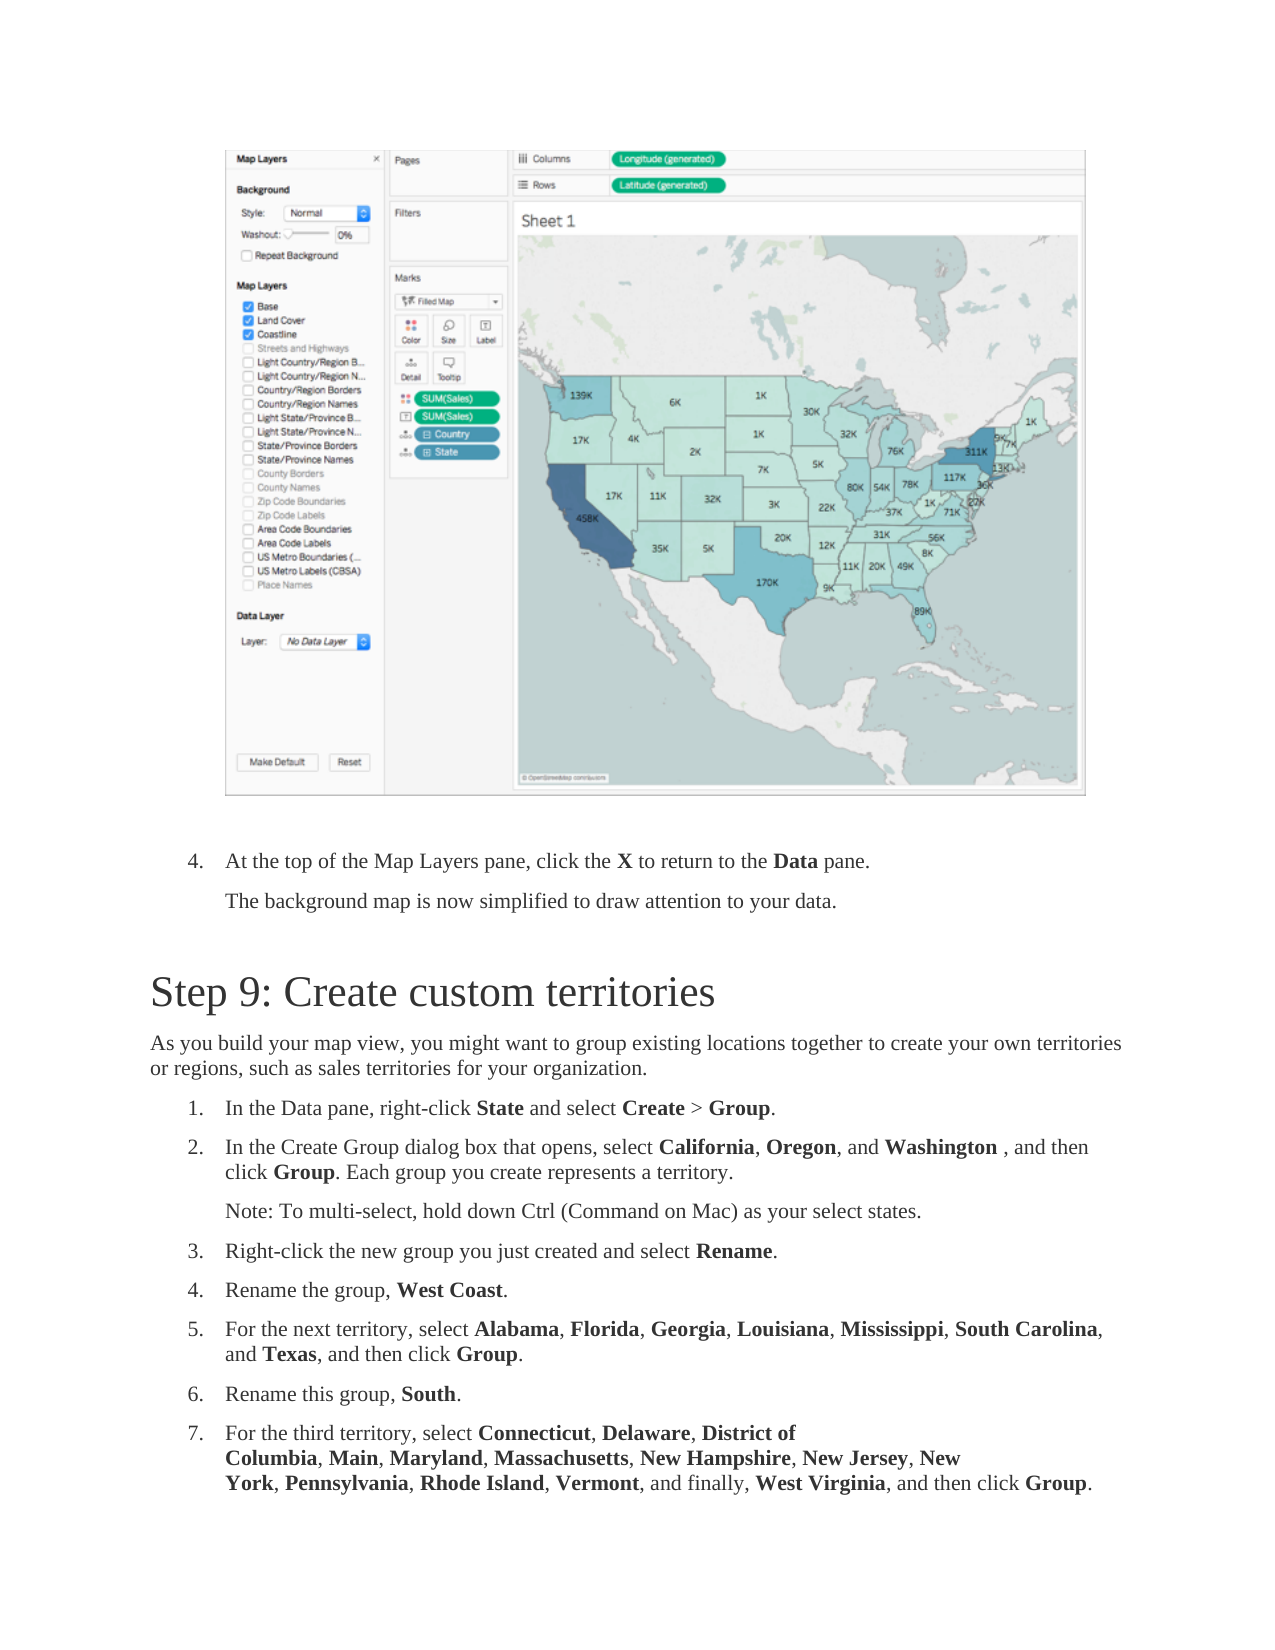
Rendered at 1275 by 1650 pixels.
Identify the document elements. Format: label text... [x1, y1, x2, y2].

list For the third territory, select Connecticut, Delaware, District of Columbia, Main, Maryland, Massachusetts, New Hampshire, New Jersey, New York, Pennsylvania, Rhode Island, Vermont, and finally, West Virginia, and then click Group. [187, 1420, 1125, 1496]
text Step 9: Create custom territories [150, 950, 1125, 1016]
list At the top of the Map Layers pane, click the X to return to the Data pane. [187, 848, 1125, 874]
list For the next territory, select Alabama, Florida, Georgia, Louisiana, Mississippi, South Carolina, and Texas, and then click Group. [187, 1316, 1125, 1367]
text Note: To multi-select, hold down Ctrl (Command on Mac) as your select states. [225, 1198, 1125, 1223]
list Rename this group, South. [187, 1381, 1125, 1406]
picture [225, 150, 1086, 796]
text The background map is now simplified to draw attention to your data. [225, 888, 1125, 913]
list In the Create Group dialog box that opens, select California, Oregon, and Washington , and then click Group. Each group you create represents a territory. [187, 1134, 1125, 1184]
text As you build your map view, you might want to group existing locations together to create your own territories or regions, such as sales territories for your organization. [150, 1030, 1125, 1081]
list Rename the group, West Coast. [187, 1277, 1125, 1302]
list In the Data pane, right-click State and select Create > Group. [187, 1094, 1125, 1120]
list Right-click the new group you just created and select Rename. [187, 1238, 1125, 1263]
